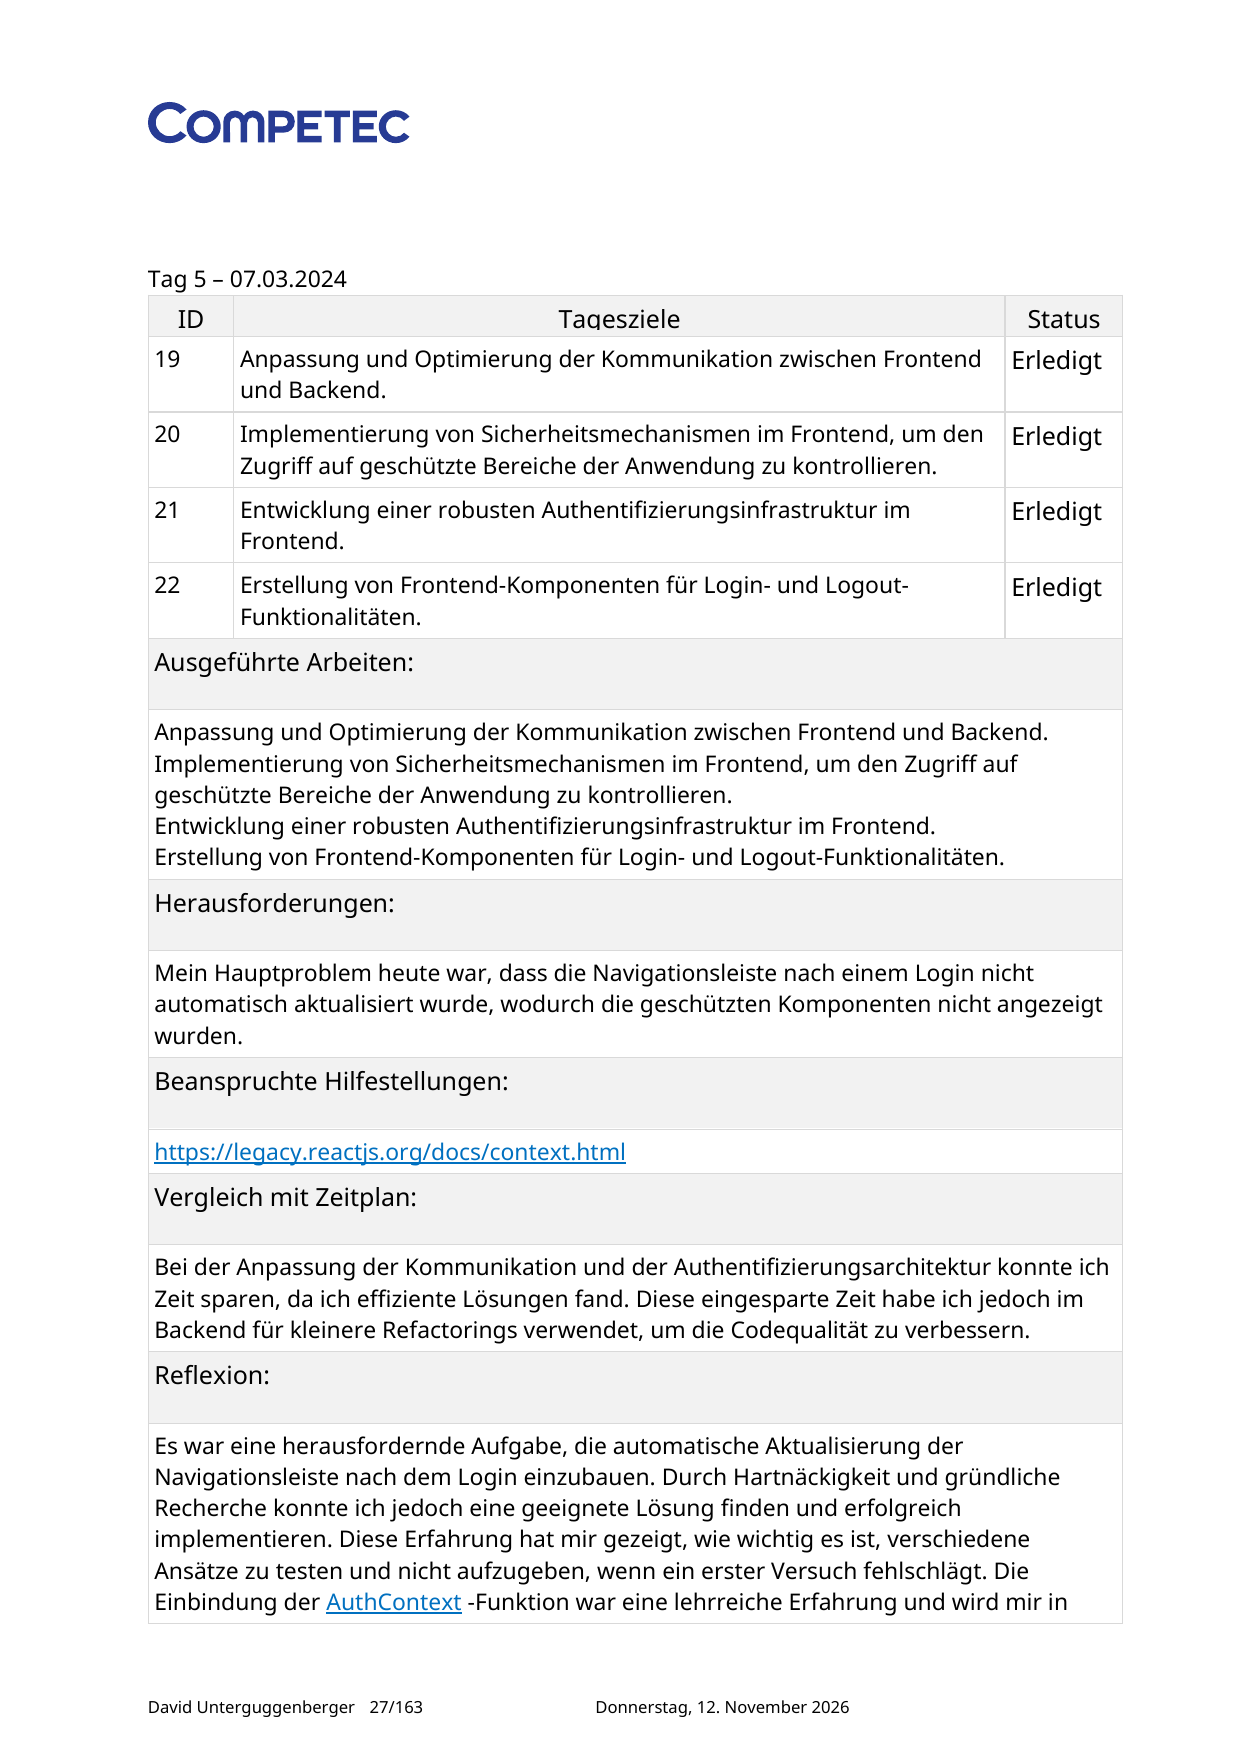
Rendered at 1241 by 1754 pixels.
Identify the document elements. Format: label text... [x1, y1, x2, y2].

table_cell Beanspruchte Hilfestellungen: [149, 1058, 1122, 1128]
table_cell 21 [149, 488, 233, 562]
table_cell Erstellung von Frontend-Komponenten für Login- und Logout-Funktionalitäten. [234, 563, 1004, 638]
table_cell Erledigt [1006, 488, 1122, 562]
table_cell Erledigt [1006, 413, 1122, 487]
table_cell 22 [149, 563, 233, 638]
table_cell Anpassung und Optimierung der Kommunikation zwischen Frontend und Backend. Implementierung von Sicherheitsmechanismen im Frontend, um den Zugriff auf geschützte Bereiche der Anwendung zu kontrollieren. Entwicklung einer robusten Authentifizierungsinfrastruktur im Frontend. Erstellung von Frontend-Komponenten für Login- und Logout-Funktionalitäten. [149, 710, 1122, 878]
table_cell Bei der Anpassung der Kommunikation und der Authentifizierungsarchitektur konnte ich Zeit sparen, da ich effiziente Lösungen fand. Diese eingesparte Zeit habe ich jedoch im Backend für kleinere Refactorings verwendet, um die Codequalität zu verbessern. [149, 1245, 1122, 1351]
table_cell Ausgeführte Arbeiten: [149, 639, 1122, 709]
table_cell Erledigt [1006, 563, 1122, 638]
table_header Status [1006, 296, 1122, 336]
subtitle Tag 5 – 07.03.2024 [148, 263, 1122, 294]
table_cell https://legacy.reactjs.org/docs/context.html [149, 1130, 1122, 1173]
table_cell Implementierung von Sicherheitsmechanismen im Frontend, um den Zugriff auf geschützte Bereiche der Anwendung zu kontrollieren. [234, 413, 1004, 487]
table_cell Herausforderungen: [149, 880, 1122, 950]
table_cell 19 [149, 337, 233, 411]
table_header ID [149, 296, 233, 336]
table_cell Mein Hauptproblem heute war, dass die Navigationsleiste nach einem Login nicht automatisch aktualisiert wurde, wodurch die geschützten Komponenten nicht angezeigt wurden. [149, 951, 1122, 1057]
table_cell Entwicklung einer robusten Authentifizierungsinfrastruktur im Frontend. [234, 488, 1004, 562]
table_cell Reflexion: [149, 1352, 1122, 1423]
table_cell 20 [149, 413, 233, 487]
table_cell Anpassung und Optimierung der Kommunikation zwischen Frontend und Backend. [234, 337, 1004, 411]
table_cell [149, 1424, 1122, 1623]
table_cell Erledigt [1006, 337, 1122, 411]
table_header Tagesziele [234, 296, 1004, 336]
table_cell Vergleich mit Zeitplan: [149, 1174, 1122, 1244]
